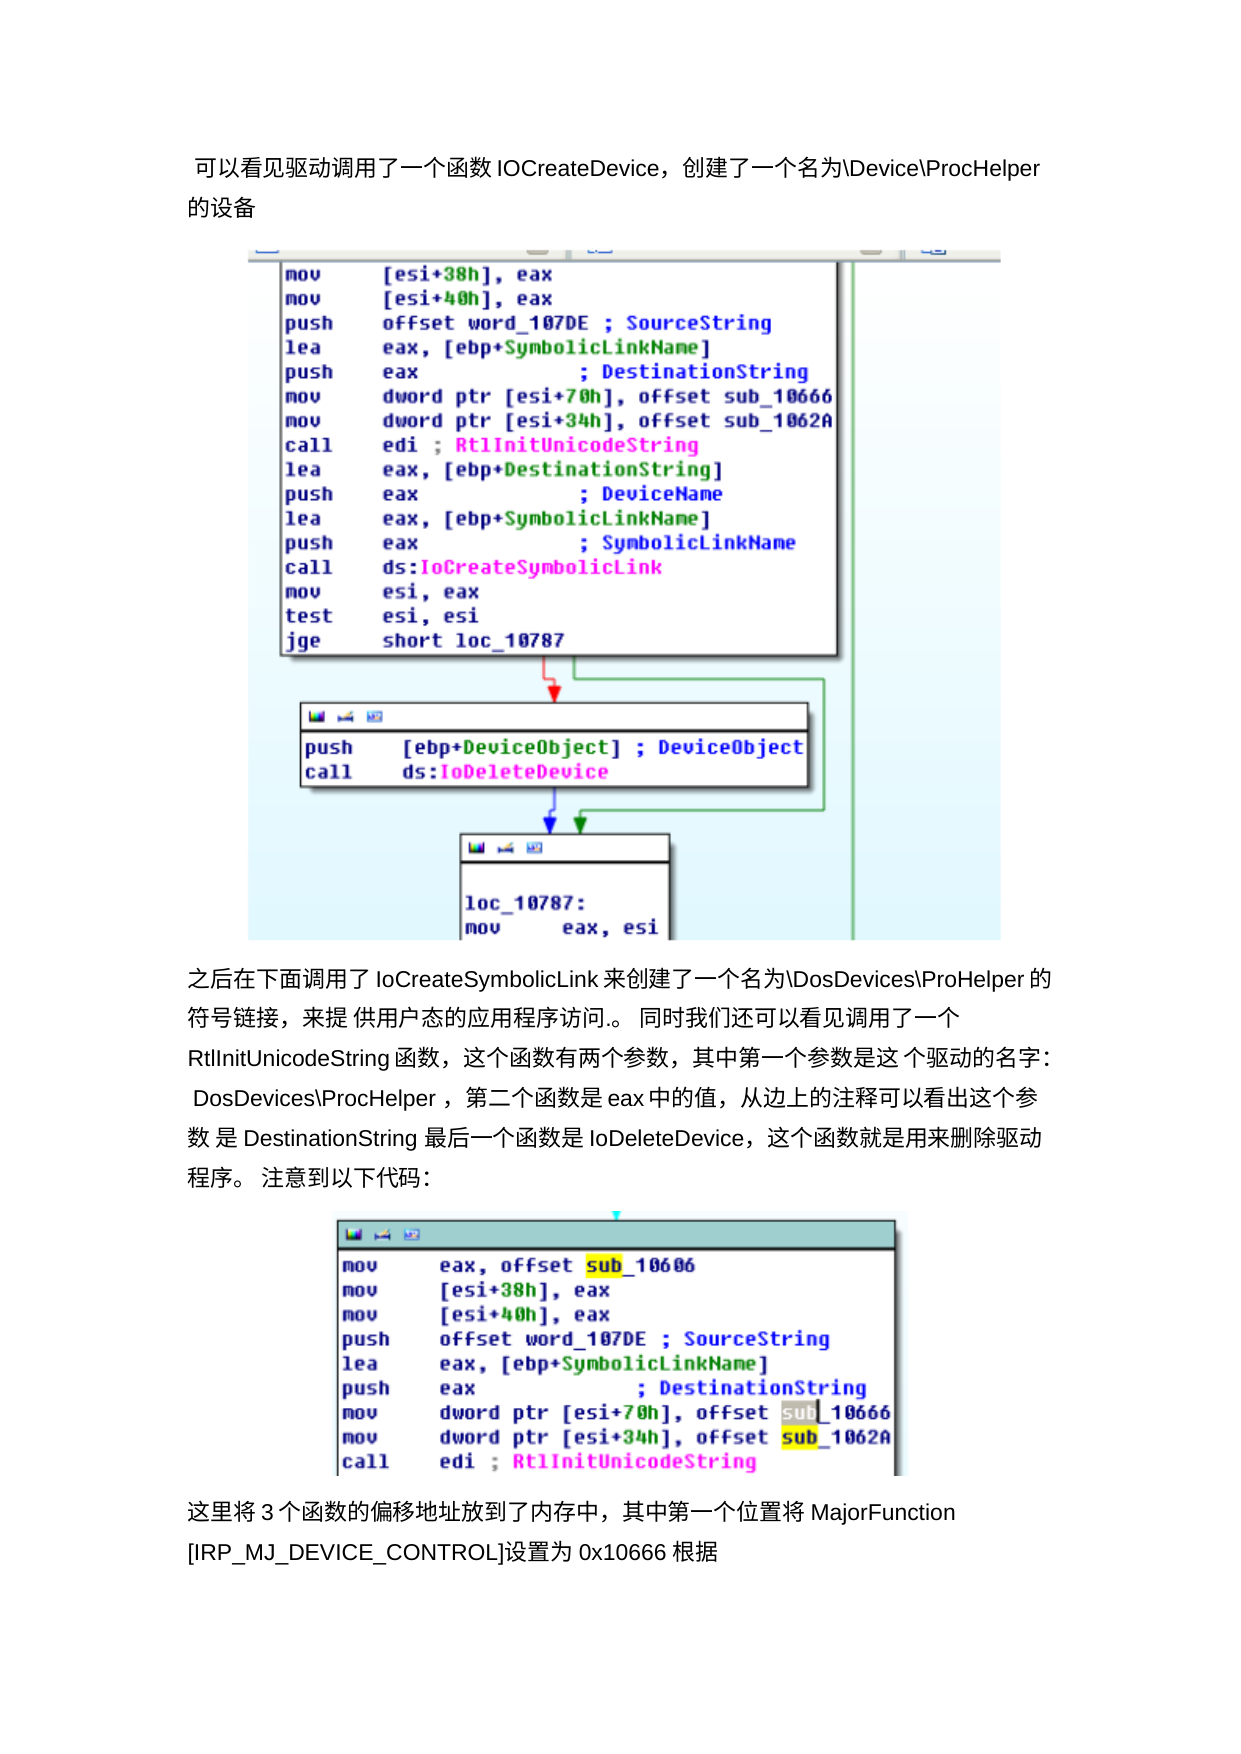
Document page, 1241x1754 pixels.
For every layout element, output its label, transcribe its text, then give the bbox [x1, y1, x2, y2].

picture [331, 1211, 910, 1476]
picture [239, 242, 1001, 942]
text 可以看见驱动调用了一个函数IOCreateDevice，创建了一个名为\Device\ProcHelper的设备 [187, 150, 1053, 223]
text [187, 1494, 1053, 1567]
text 之后在下面调用了IoCreateSymbolicLink来创建了一个名为\DosDevices\ProHelper的符号链接，来提 供用户态的应用程序访问.。 同时我们还可以看见调用了一个RtlInitUnicodeString函数，这个函数有两个参数，其中第一个参数是这 个驱动的名字： DosDevices\ProcHelper ，第二个函数是eax中的值，从边上的注释可以看出这个参数 是DestinationString 最后一个函数是IoDeleteDevice，这个函数就是用来删除驱动程序。 注意到以下代码： [187, 961, 1053, 1193]
